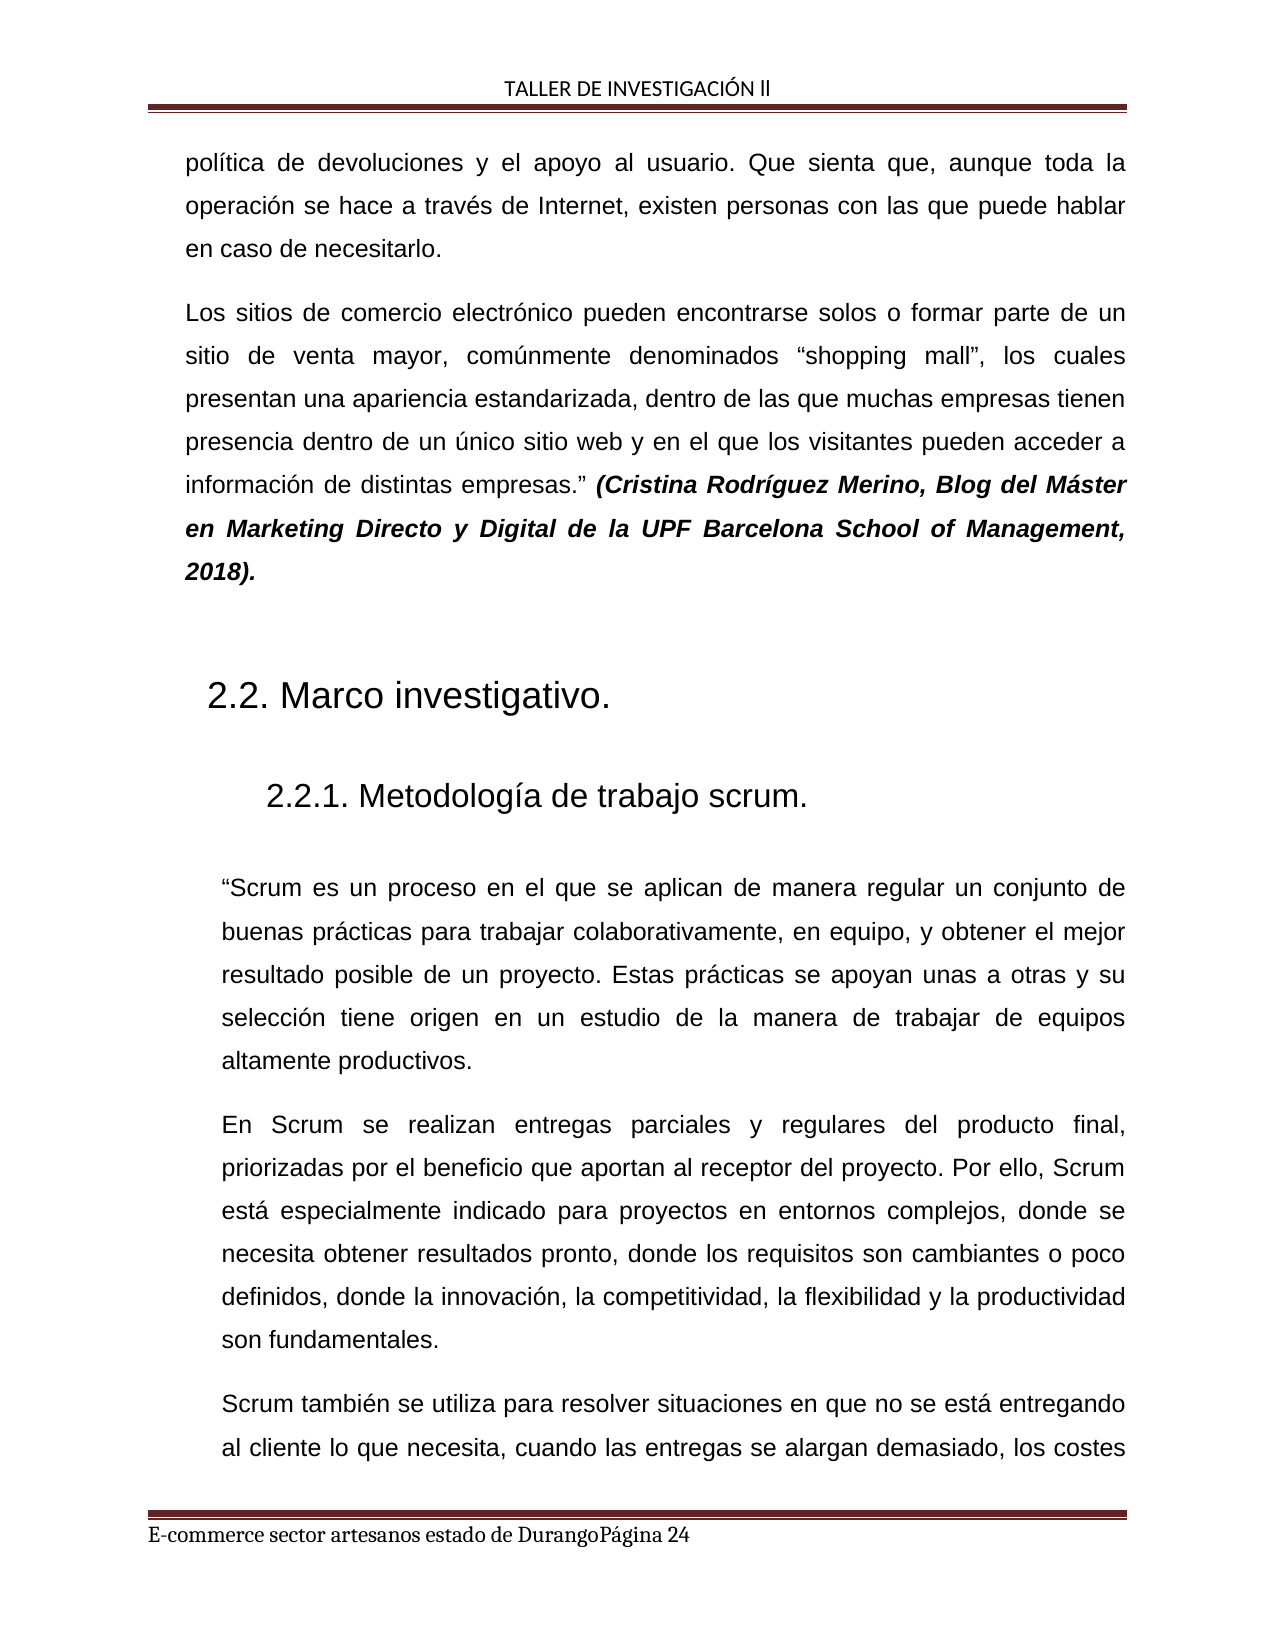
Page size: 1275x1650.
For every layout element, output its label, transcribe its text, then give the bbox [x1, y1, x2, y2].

subtitle 2.2. Marco investigativo. [148, 674, 1127, 717]
subtitle 2.2.1. Metodología de trabajo scrum. [148, 776, 1127, 815]
text En Scrum se realizan entregas parciales y regulares del producto final, priorizadas por el beneficio que aportan al receptor del proyecto. Por ello, Scrum está especialmente indicado para proyectos en entornos complejos, donde se necesita obtener resultados pronto, donde los requisitos son cambiantes o poco definidos, donde la innovación, la competitividad, la flexibilidad y la productividad son fundamentales. [221, 1110, 1127, 1354]
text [221, 1389, 1127, 1461]
text “Scrum es un proceso en el que se aplican de manera regular un conjunto de buenas prácticas para trabajar colaborativamente, en equipo, y obtener el mejor resultado posible de un proyecto. Estas prácticas se apoyan unas a otras y su selección tiene origen en un estudio de la manera de trabajar de equipos altamente productivos. [221, 873, 1127, 1075]
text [185, 148, 1127, 263]
text Los sitios de comercio electrónico pueden encontrarse solos o formar parte de un sitio de venta mayor, comúnmente denominados “shopping mall”, los cuales presentan una apariencia estandarizada, dentro de las que muchas empresas tienen presencia dentro de un único sitio web y en el que los visitantes pueden acceder a información de distintas empresas.” (Cristina Rodríguez Merino, Blog del Máster en Marketing Directo y Digital de la UPF Barcelona School of Management, 2018). [185, 298, 1127, 585]
